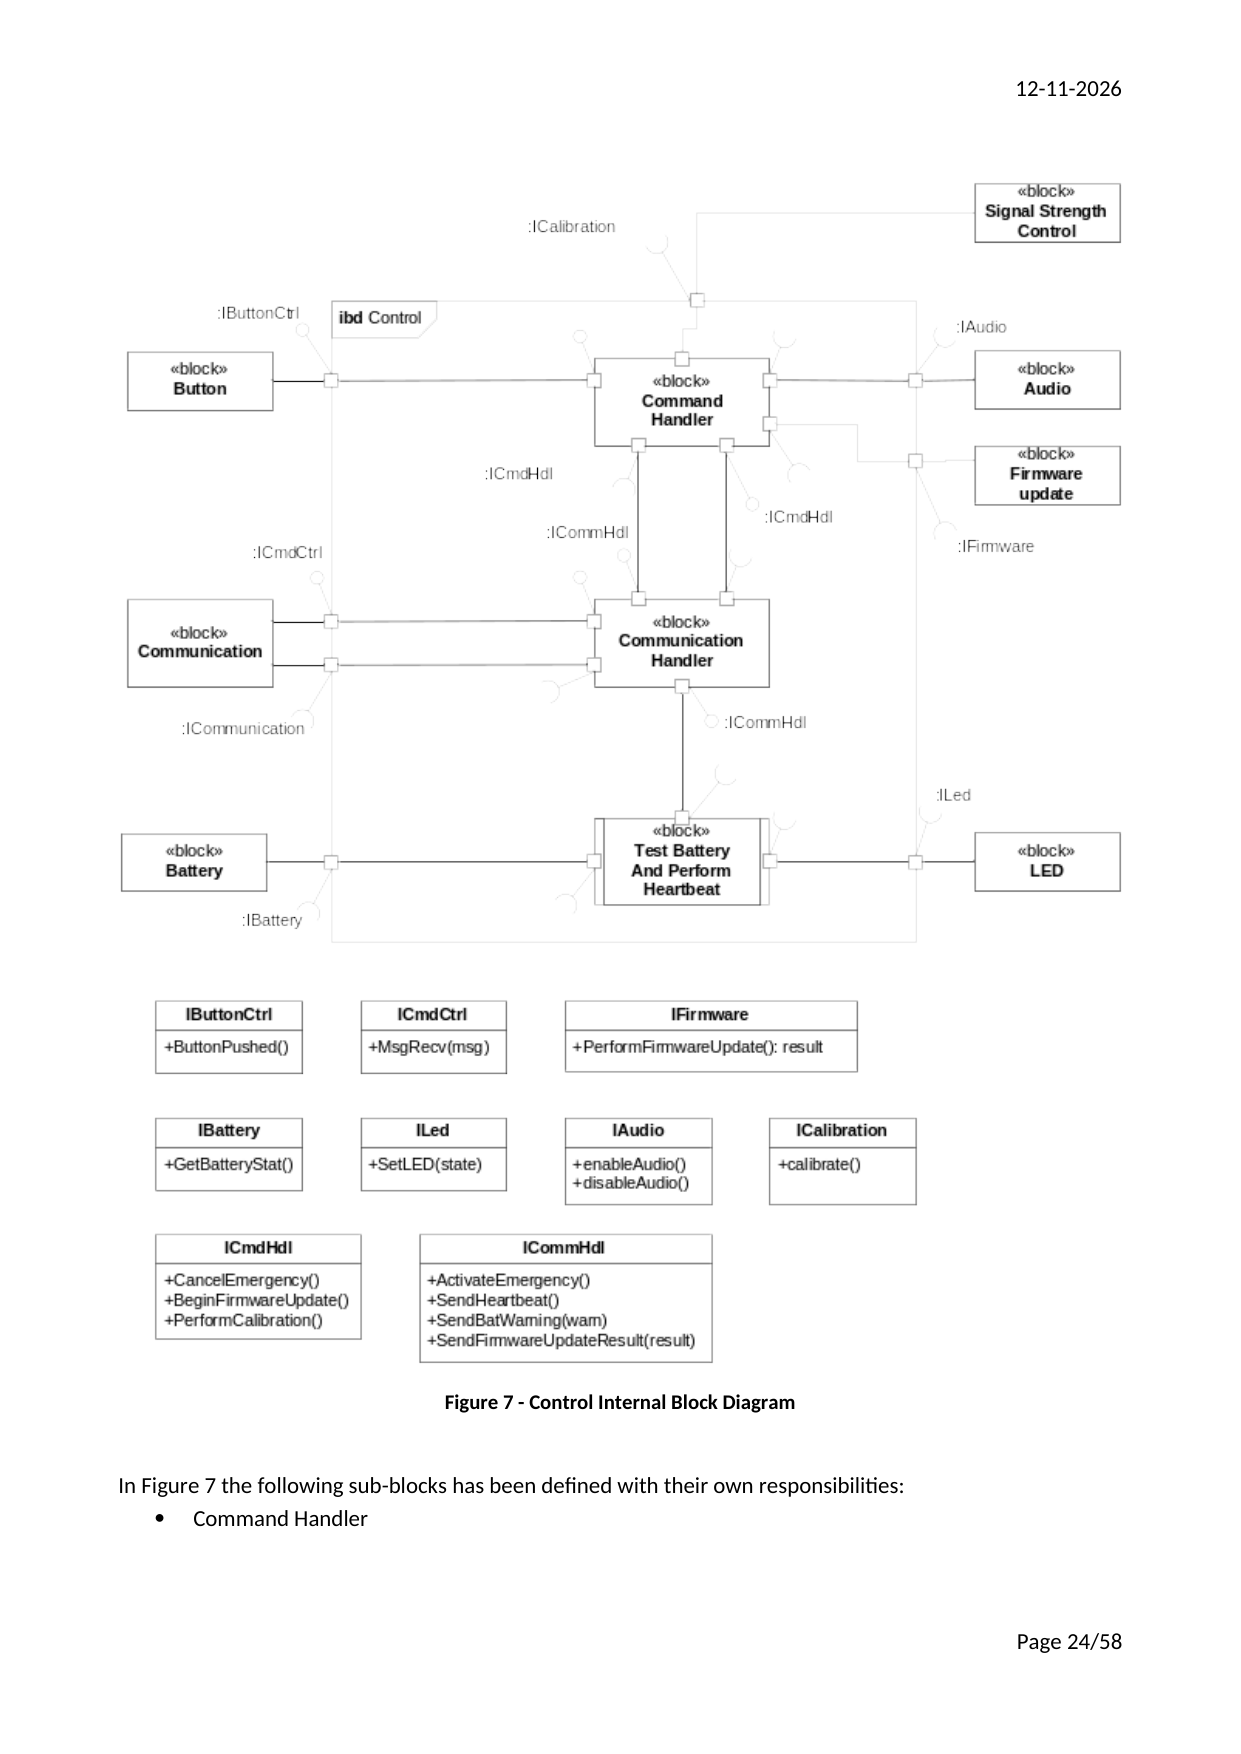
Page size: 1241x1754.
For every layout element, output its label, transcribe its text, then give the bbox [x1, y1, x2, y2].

list Command Handler [156, 1504, 1122, 1532]
text In Figure 7 the following sub-blocks has been defined with their own responsibilities: [118, 1471, 1122, 1499]
text Figure 7 - Control Internal Block Diagram [118, 1389, 1122, 1415]
